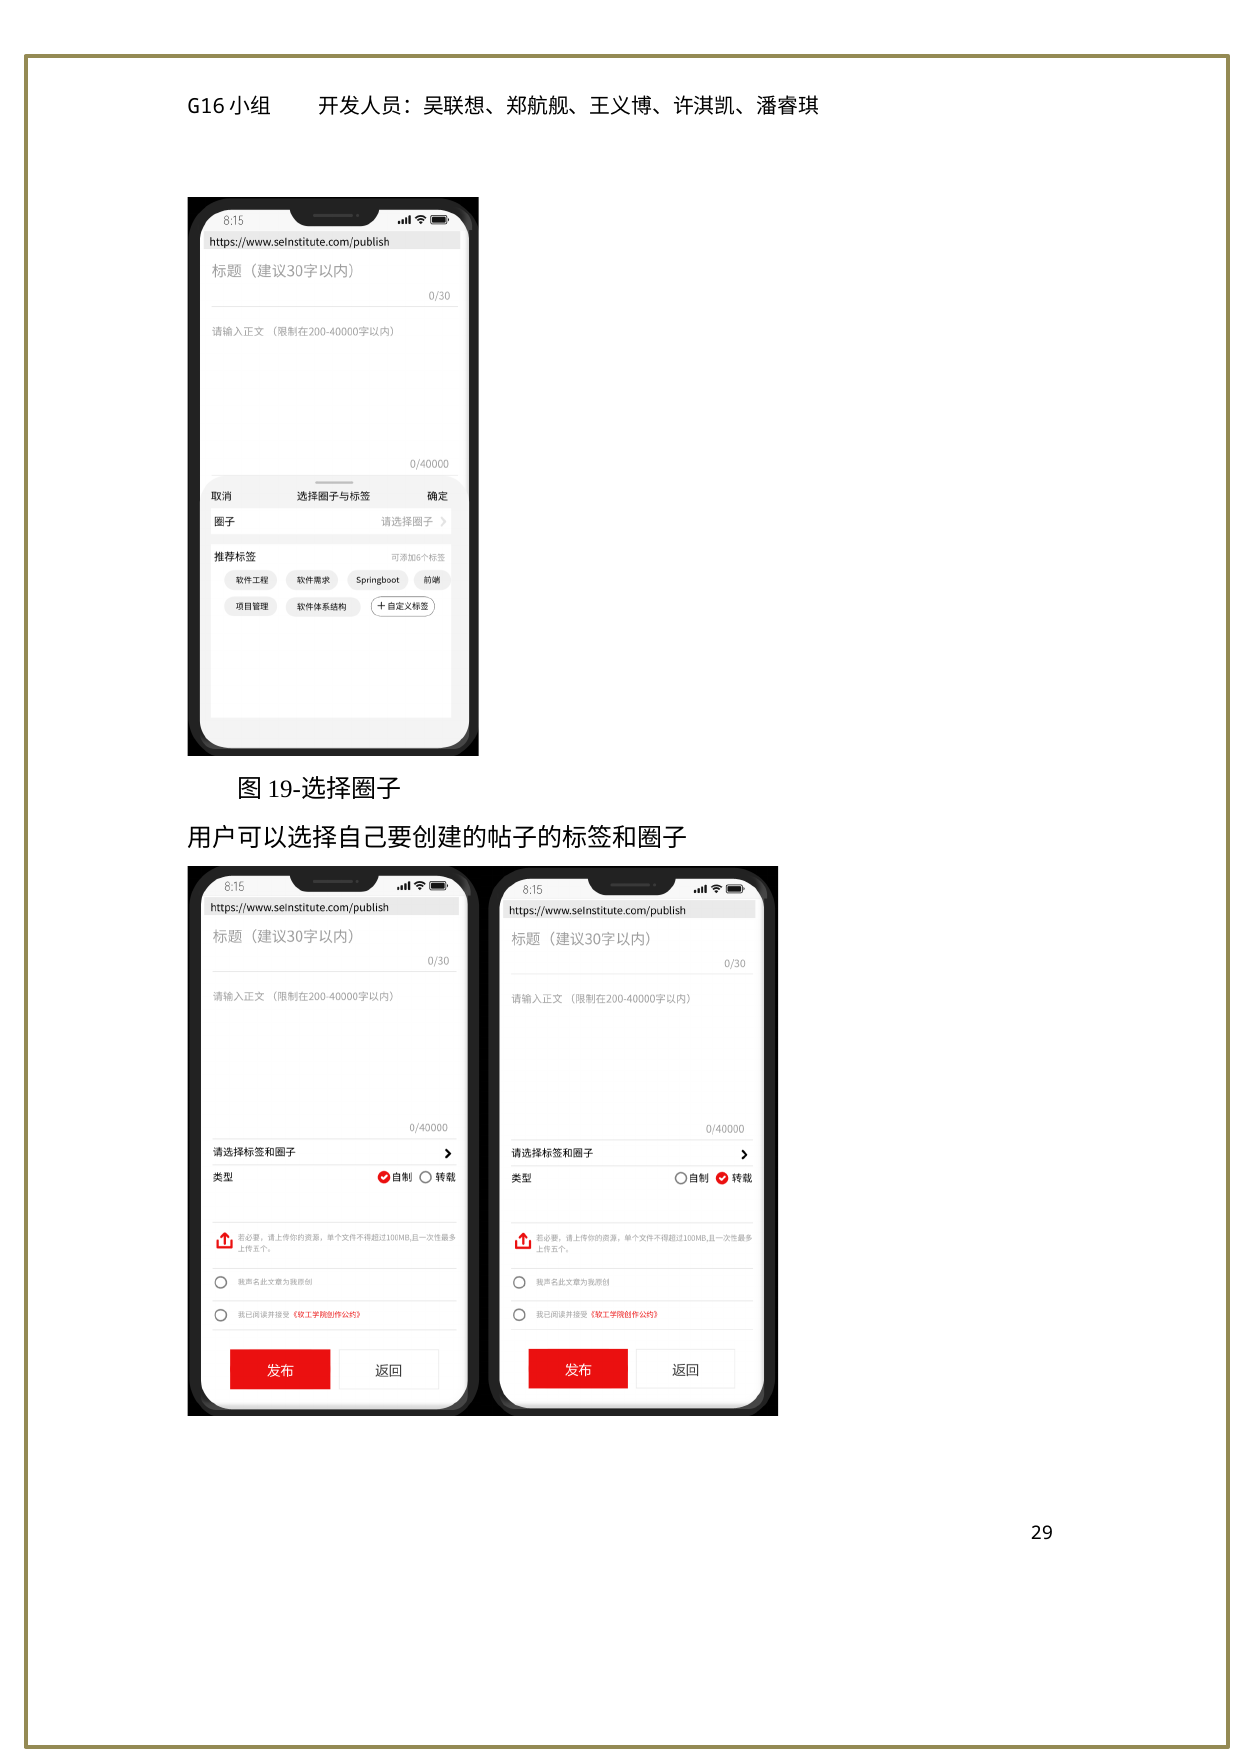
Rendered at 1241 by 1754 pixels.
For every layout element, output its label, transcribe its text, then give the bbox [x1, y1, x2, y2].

picture [187, 866, 779, 1416]
picture [187, 197, 479, 756]
text 用户可以选择自己要创建的帖子的标签和圈子 [187, 817, 1053, 853]
text 图19-选择圈子 [187, 768, 1053, 805]
